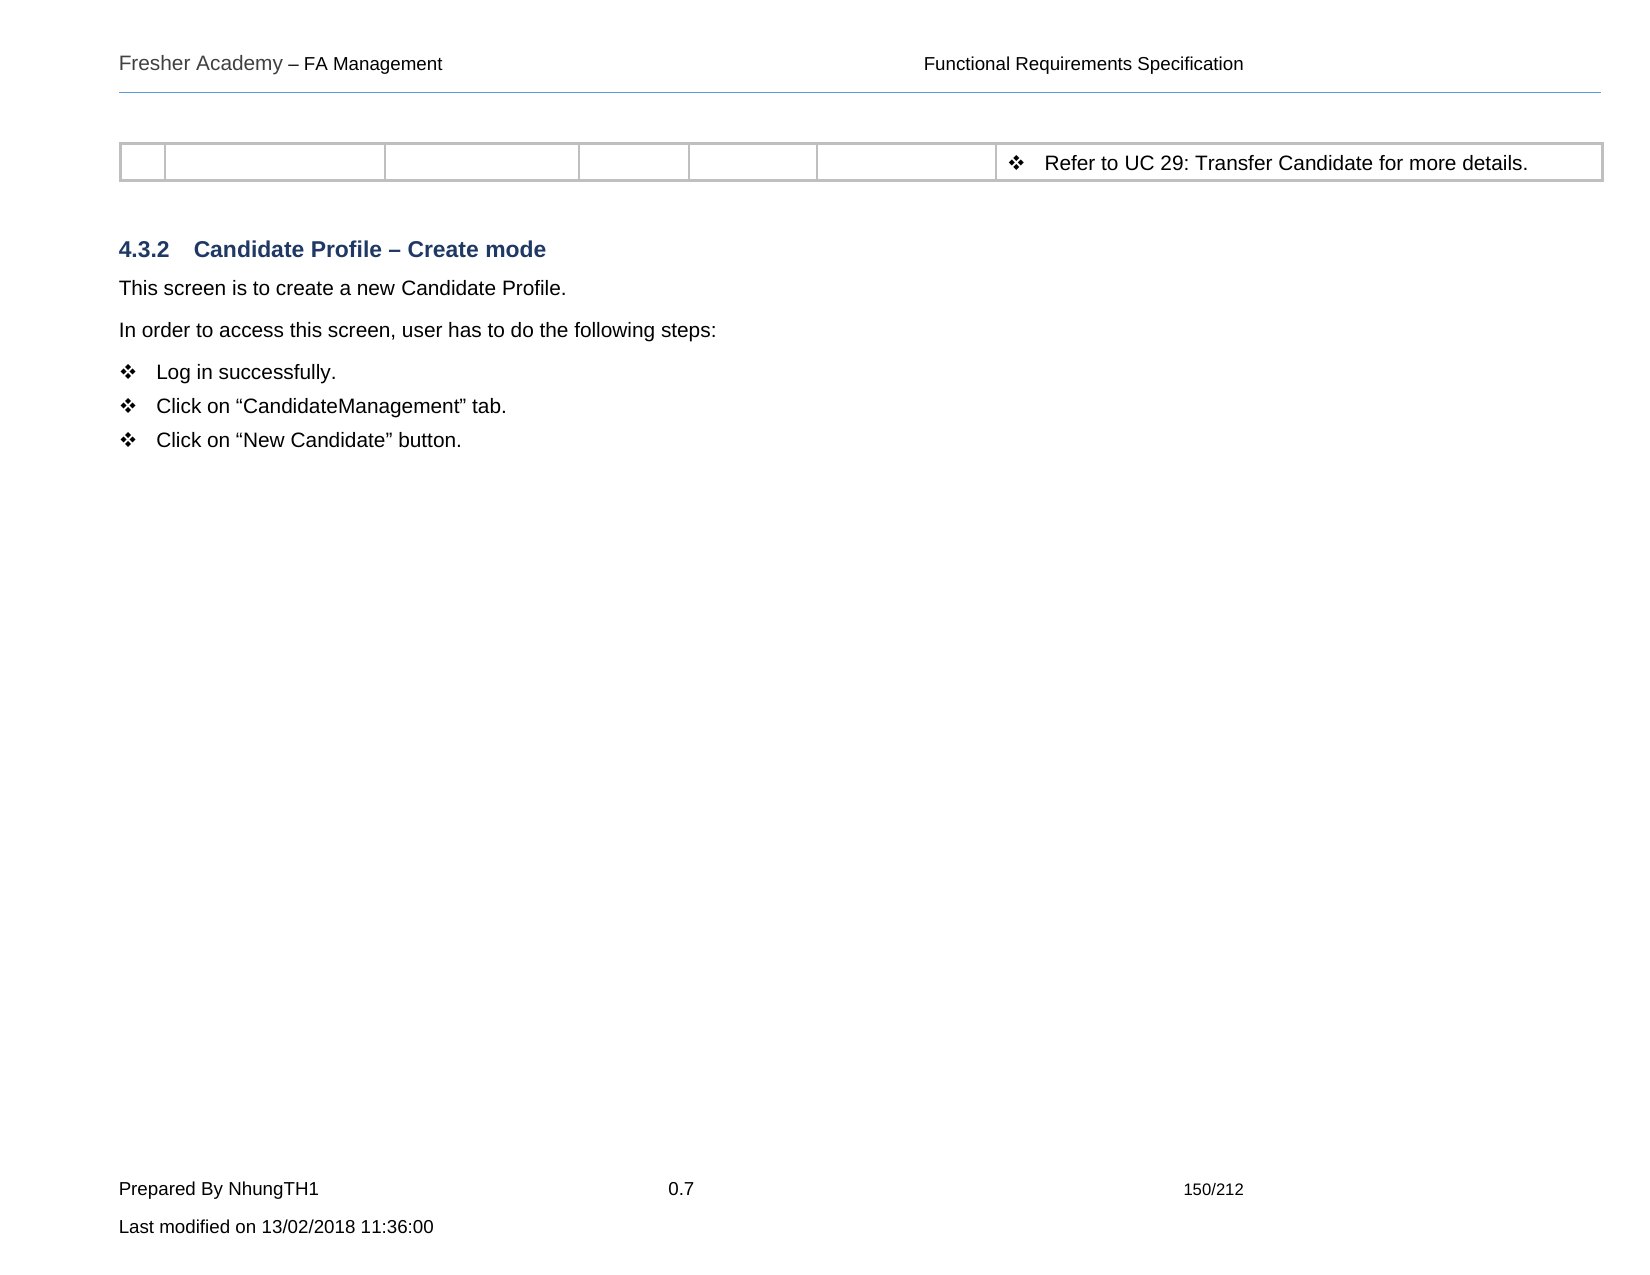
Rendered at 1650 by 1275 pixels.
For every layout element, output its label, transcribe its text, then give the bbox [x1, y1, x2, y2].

text In order to access this screen, user has to do the following steps: [118, 317, 1601, 341]
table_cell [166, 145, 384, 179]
list Click on “CandidateManagement” tab. [118, 393, 1601, 418]
list Click on “New Candidate” button. [118, 427, 1601, 451]
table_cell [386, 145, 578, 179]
subtitle Candidate Profile – Create mode [118, 236, 1601, 263]
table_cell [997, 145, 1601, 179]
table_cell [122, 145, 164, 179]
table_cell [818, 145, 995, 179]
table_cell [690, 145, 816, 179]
list Log in successfully. [118, 360, 1601, 384]
text This screen is to create a new Candidate Profile. [118, 275, 1601, 299]
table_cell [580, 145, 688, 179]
